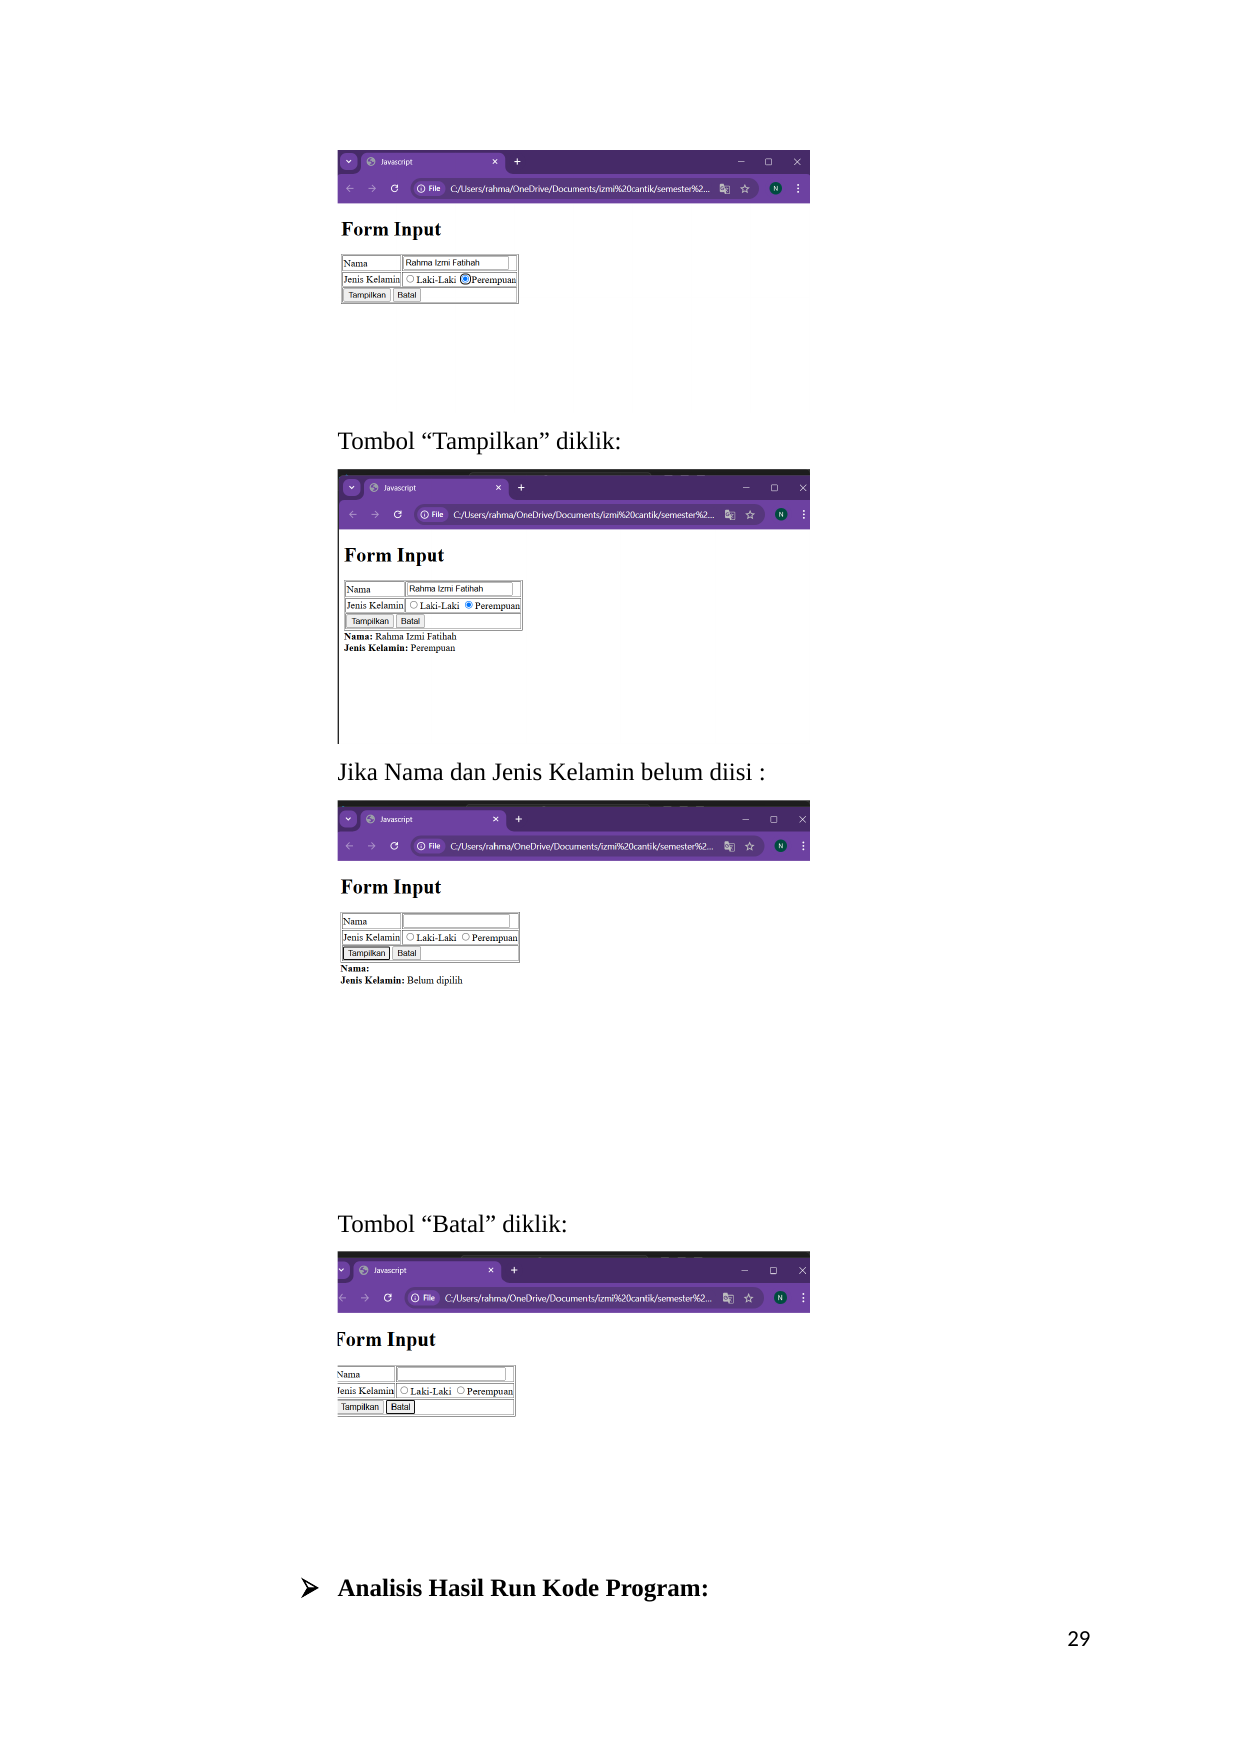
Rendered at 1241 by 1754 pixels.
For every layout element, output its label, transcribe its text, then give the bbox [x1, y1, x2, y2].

picture [337, 469, 810, 744]
picture [337, 150, 810, 413]
list Tombol “Tampilkan” diklik: [337, 426, 1090, 455]
list Jika Nama dan Jenis Kelamin belum diisi : [337, 757, 1090, 786]
picture [337, 1251, 810, 1517]
list Analisis Hasil Run Kode Program: [300, 1573, 1090, 1602]
list Tombol “Batal” diklik: [337, 1209, 1090, 1237]
picture [337, 800, 810, 1066]
